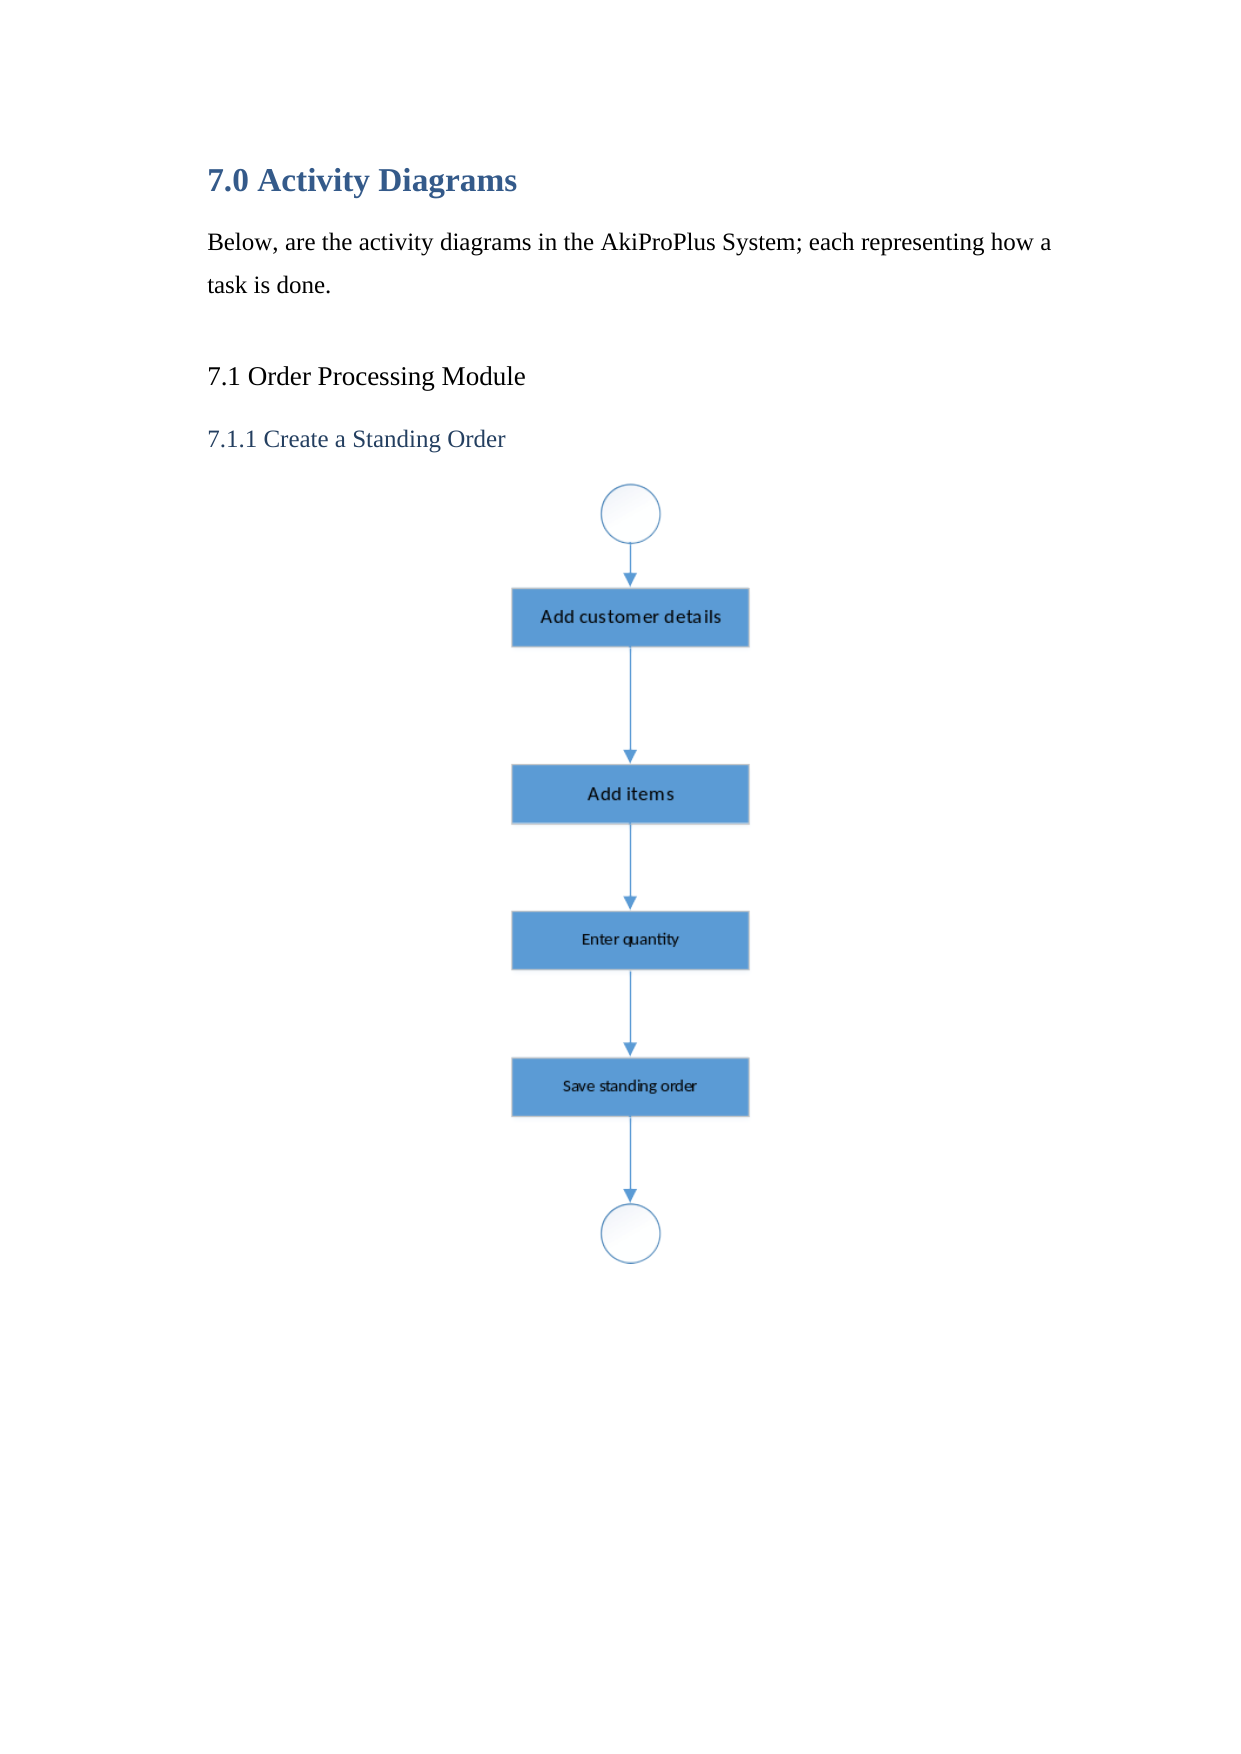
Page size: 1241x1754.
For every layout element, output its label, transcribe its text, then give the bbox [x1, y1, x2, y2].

subtitle 7.1 Order Processing Module [207, 360, 1053, 392]
subtitle 7.1.1 Create a Standing Order [207, 424, 1053, 453]
subtitle 7.0 Activity Diagrams [207, 160, 1053, 198]
text Below, are the activity diagrams in the AkiProPlus System; each representing how a task is done. [207, 227, 1053, 299]
